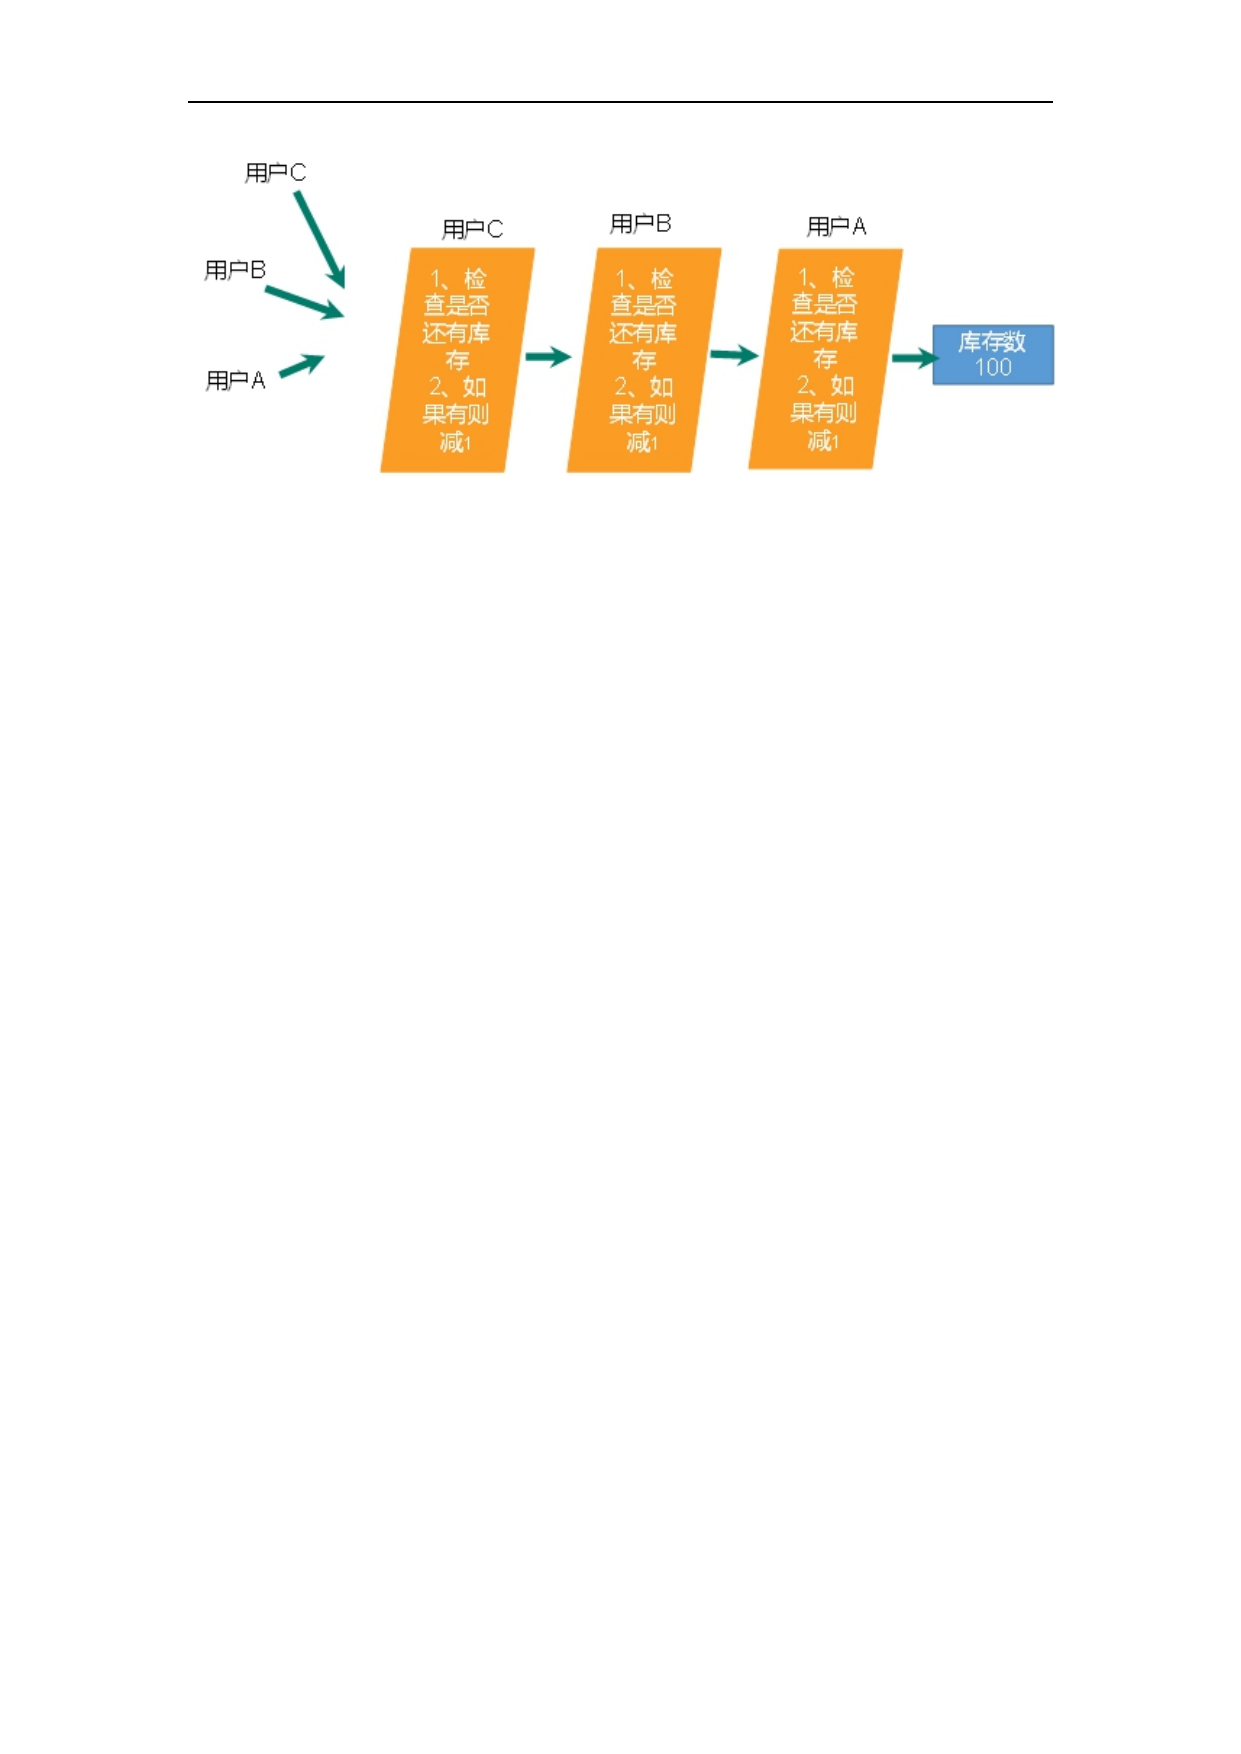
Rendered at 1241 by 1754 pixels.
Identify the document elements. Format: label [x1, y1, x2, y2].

picture [187, 150, 1056, 476]
